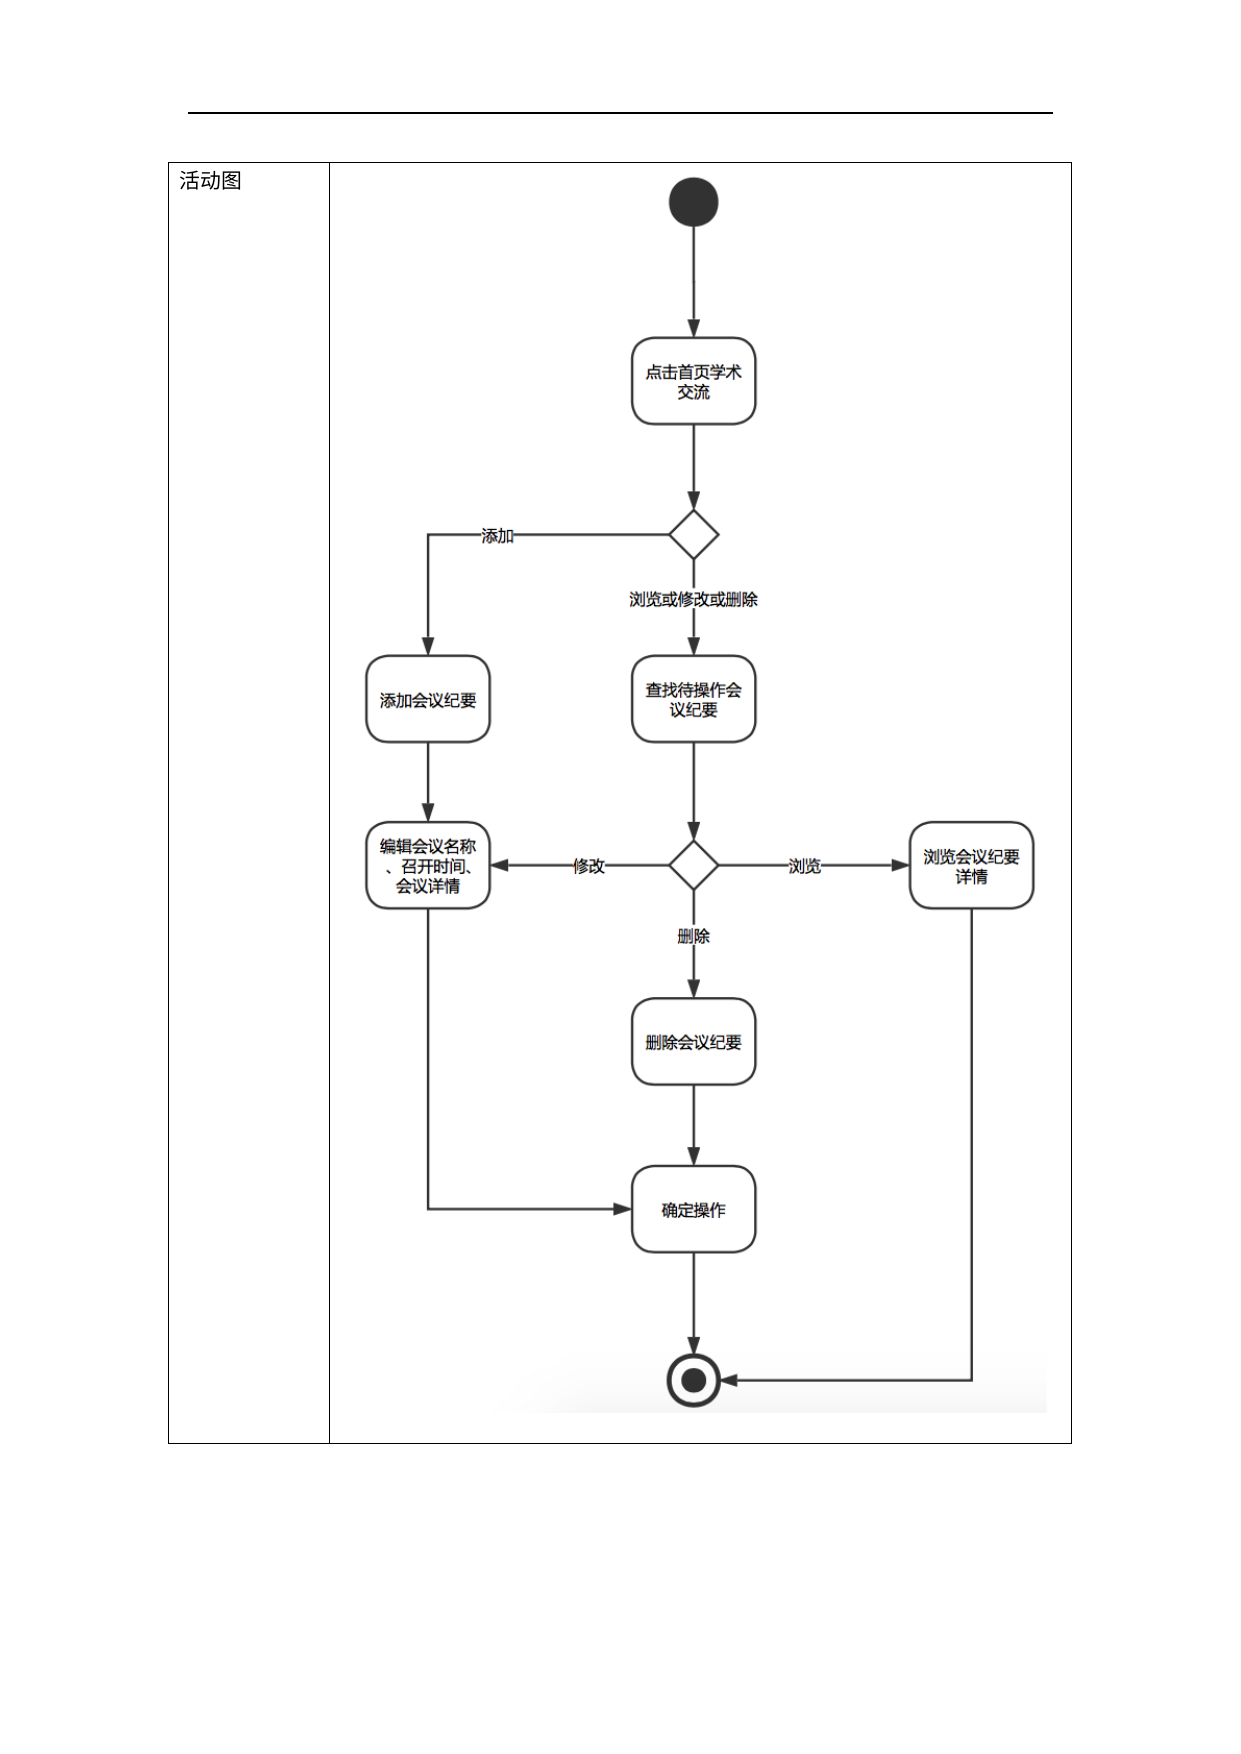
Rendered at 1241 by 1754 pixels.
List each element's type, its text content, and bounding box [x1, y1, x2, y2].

table_cell [330, 163, 1071, 1442]
table_cell 活动图 [169, 163, 329, 1442]
picture [355, 163, 1047, 1413]
